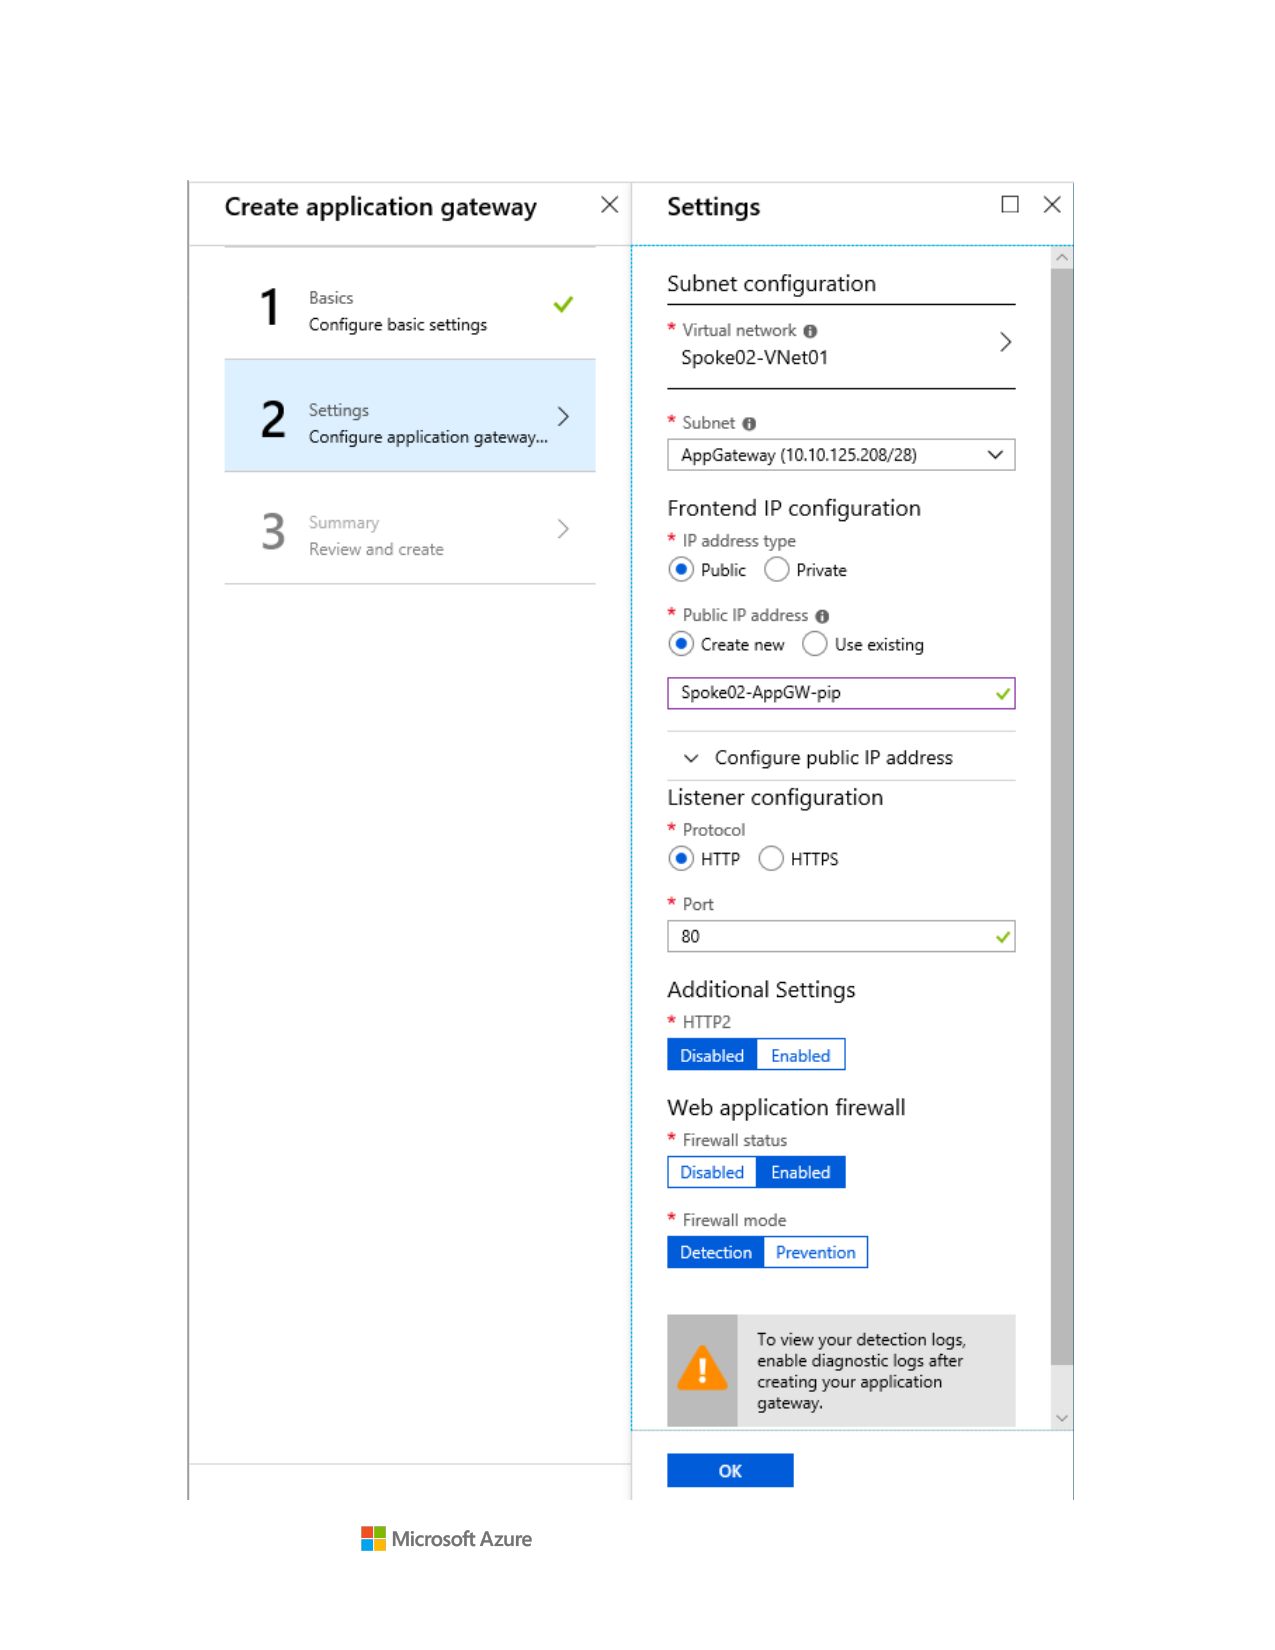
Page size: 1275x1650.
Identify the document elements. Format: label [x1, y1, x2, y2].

picture [337, 1502, 557, 1575]
picture [187, 180, 1074, 1500]
